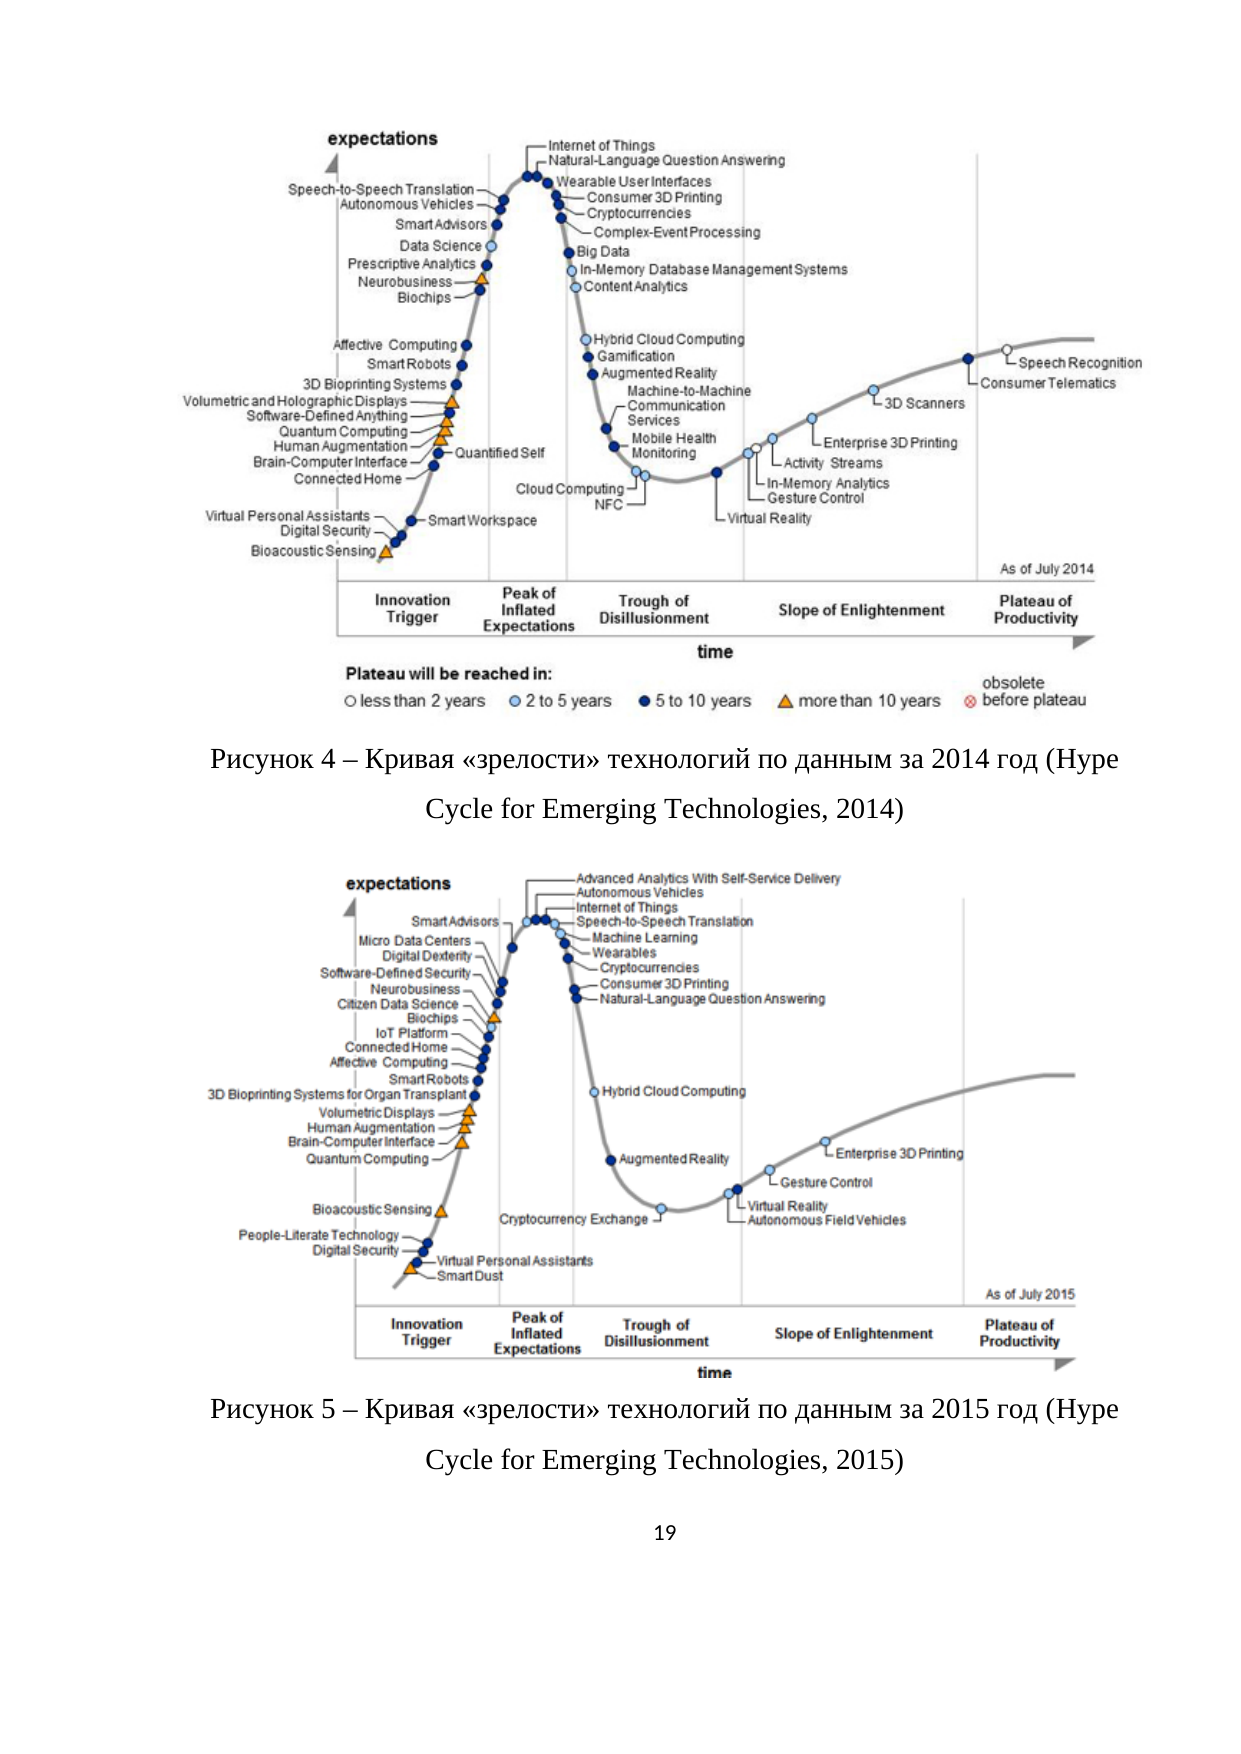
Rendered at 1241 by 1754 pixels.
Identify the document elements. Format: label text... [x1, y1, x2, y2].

picture [177, 841, 1115, 1378]
text Рисунок 5 – Кривая «зрелости» технологий по данным за 2015 год (Hype Cycle for Emerging Technologies, 2015) [177, 1392, 1152, 1475]
text Рисунок 4 – Кривая «зрелости» технологий по данным за 2014 год (Hype Cycle for Emerging Technologies, 2014) [177, 741, 1152, 825]
picture [177, 118, 1152, 727]
